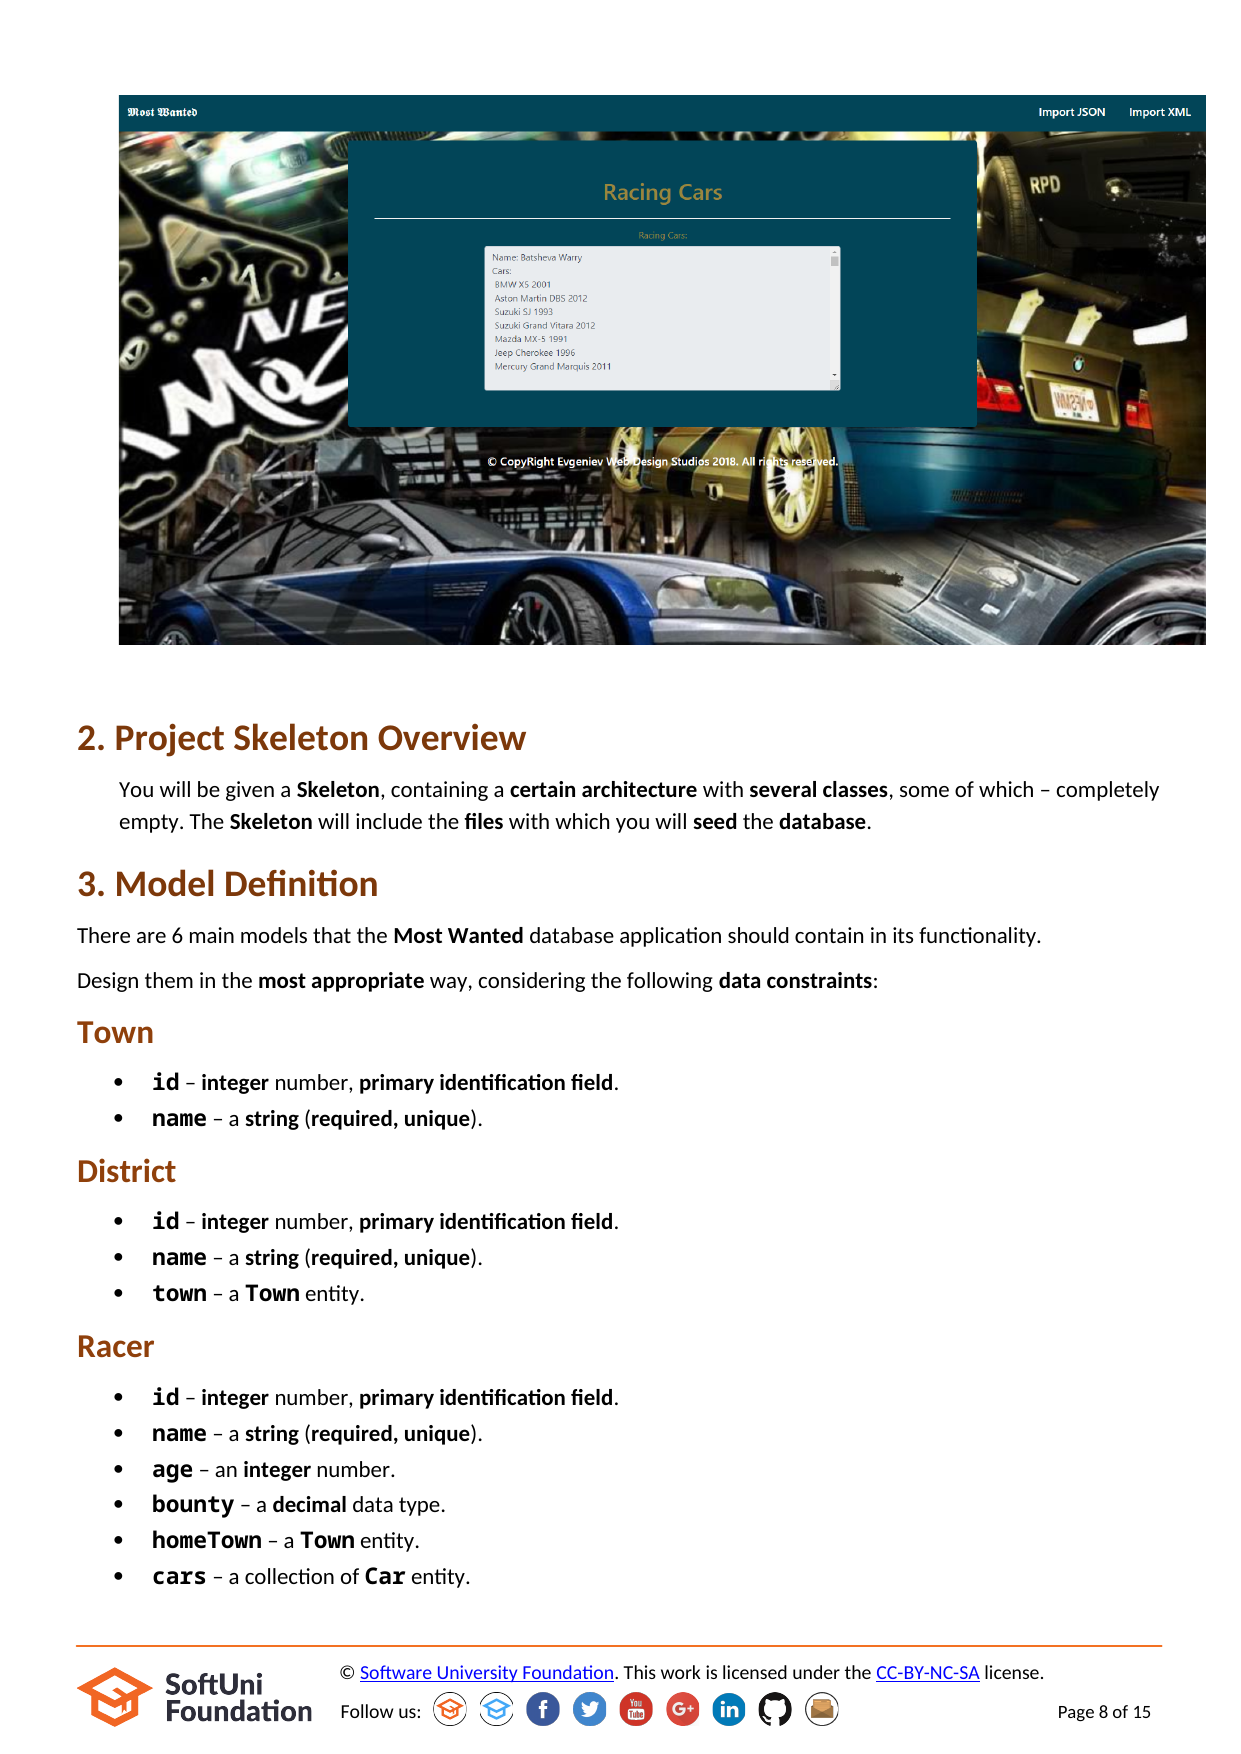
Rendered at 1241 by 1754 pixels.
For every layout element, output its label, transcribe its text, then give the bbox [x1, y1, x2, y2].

list name – a string (required, unique). [114, 1241, 1163, 1272]
list bounty – a decimal data type. [114, 1488, 1163, 1520]
picture [1095, 109, 1104, 115]
picture [76, 1667, 312, 1727]
subtitle Town [77, 1011, 1163, 1051]
subtitle Project Skeleton Overview [77, 714, 1163, 760]
picture [712, 1716, 722, 1726]
picture [736, 1716, 746, 1726]
picture [758, 1692, 792, 1726]
subtitle Racer [77, 1326, 1163, 1366]
subtitle District [77, 1150, 1163, 1191]
list id – integer number, primary identification field. [114, 1205, 1163, 1236]
picture [805, 1692, 839, 1726]
picture [480, 1692, 513, 1726]
list name – a string (required, unique). [114, 1417, 1163, 1448]
picture [573, 1692, 607, 1726]
picture [666, 1692, 700, 1726]
picture [712, 1693, 722, 1703]
text Design them in the most appropriate way, considering the following data constraints: [77, 966, 1163, 994]
list cars – a collection of Car entity. [114, 1560, 1163, 1592]
list homeTown – a Town entity. [114, 1524, 1163, 1556]
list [114, 1381, 1163, 1412]
picture [159, 109, 167, 115]
picture [526, 1692, 560, 1726]
picture [433, 1692, 467, 1726]
picture [736, 1693, 746, 1703]
subtitle Model Definition [77, 860, 1163, 906]
list id – integer number, primary identification field. [114, 1066, 1163, 1097]
text There are 6 main models that the Most Wanted database application should contain in its functionality. [77, 921, 1163, 949]
list age – an integer number. [114, 1452, 1163, 1484]
picture [129, 109, 137, 116]
list name – a string (required, unique). [114, 1102, 1163, 1133]
list town – a Town entity. [114, 1277, 1163, 1308]
picture [619, 1692, 653, 1726]
picture [118, 132, 1206, 645]
text You will be given a Skeleton, containing a certain architecture with several classes, some of which – completely empty. The Skeleton will include the files with which you will seed the database. [119, 775, 1163, 835]
picture [727, 1707, 738, 1717]
